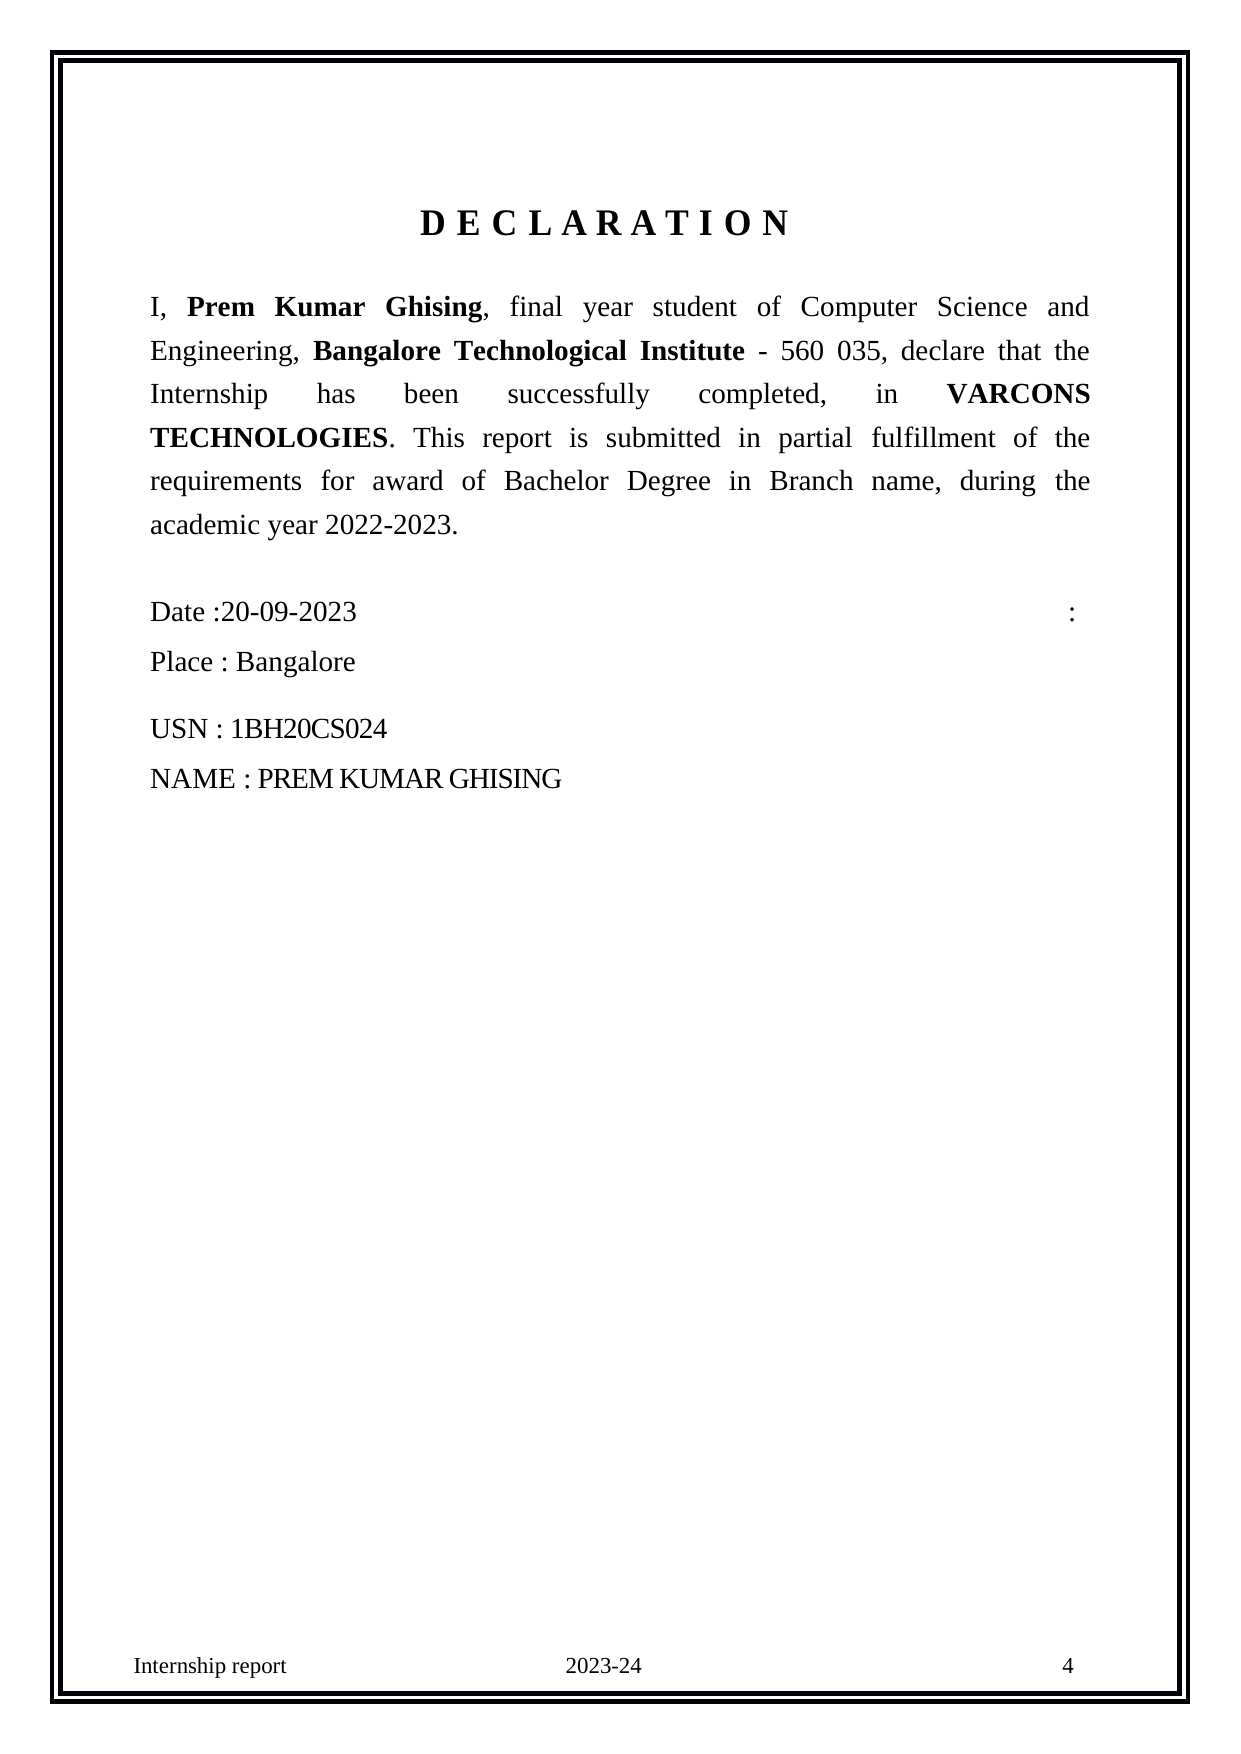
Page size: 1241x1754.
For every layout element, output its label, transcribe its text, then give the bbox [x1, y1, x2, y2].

text NAME : PREM KUMAR GHISING [150, 762, 1113, 795]
text I, Prem Kumar Ghising, final year student of Computer Science and Engineering, Bangalore Technological Institute - 560 035, declare that the Internship has been successfully completed, in VARCONS TECHNOLOGIES. This report is submitted in partial fulfillment of the requirements for award of Bachelor Degree in Branch name, during the academic year 2022-2023. [150, 289, 1091, 541]
text USN : 1BH20CS024 [150, 712, 411, 745]
text Place : Bangalore [150, 644, 411, 678]
subtitle D E C L A R A T I O N [152, 200, 1056, 243]
text Date :20-09-2023 : [150, 594, 1113, 628]
